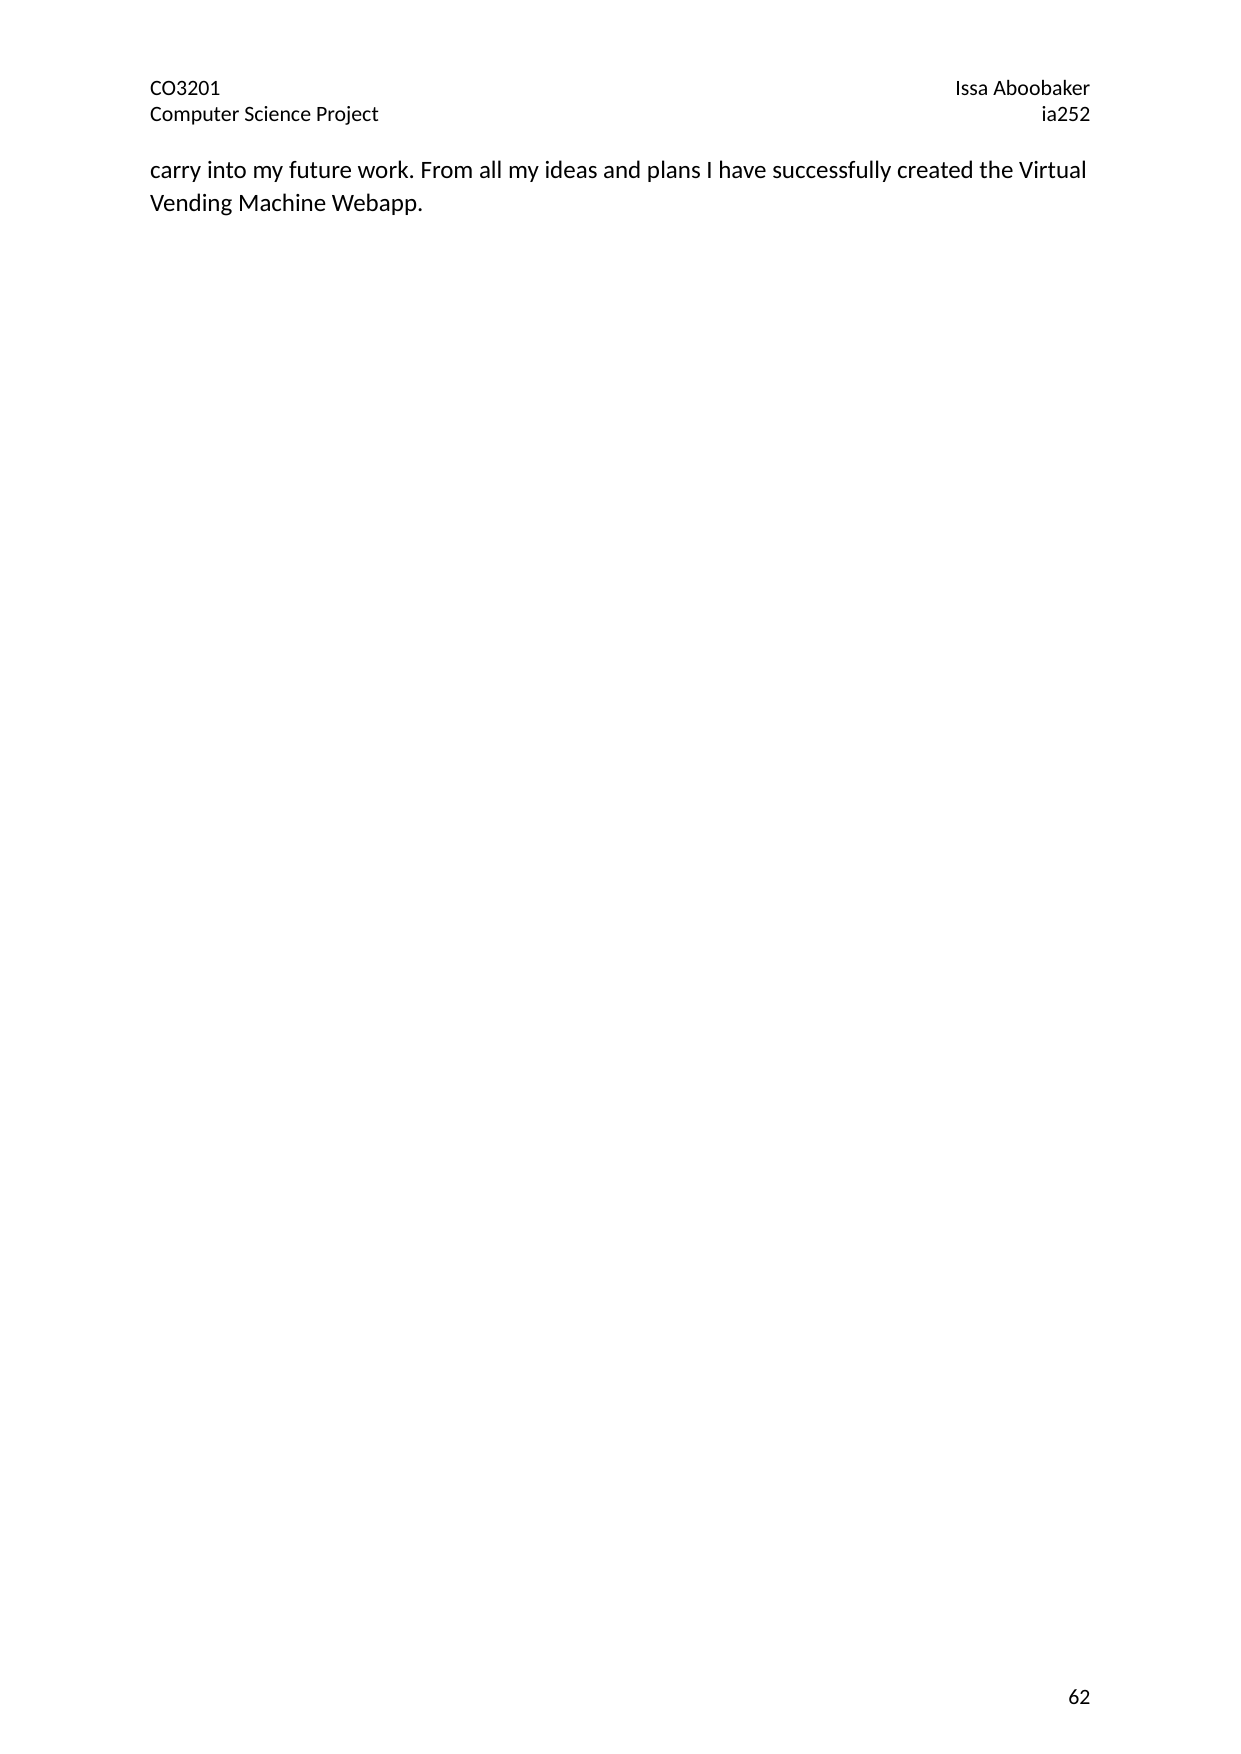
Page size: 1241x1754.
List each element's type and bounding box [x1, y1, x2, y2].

text [150, 154, 1090, 218]
